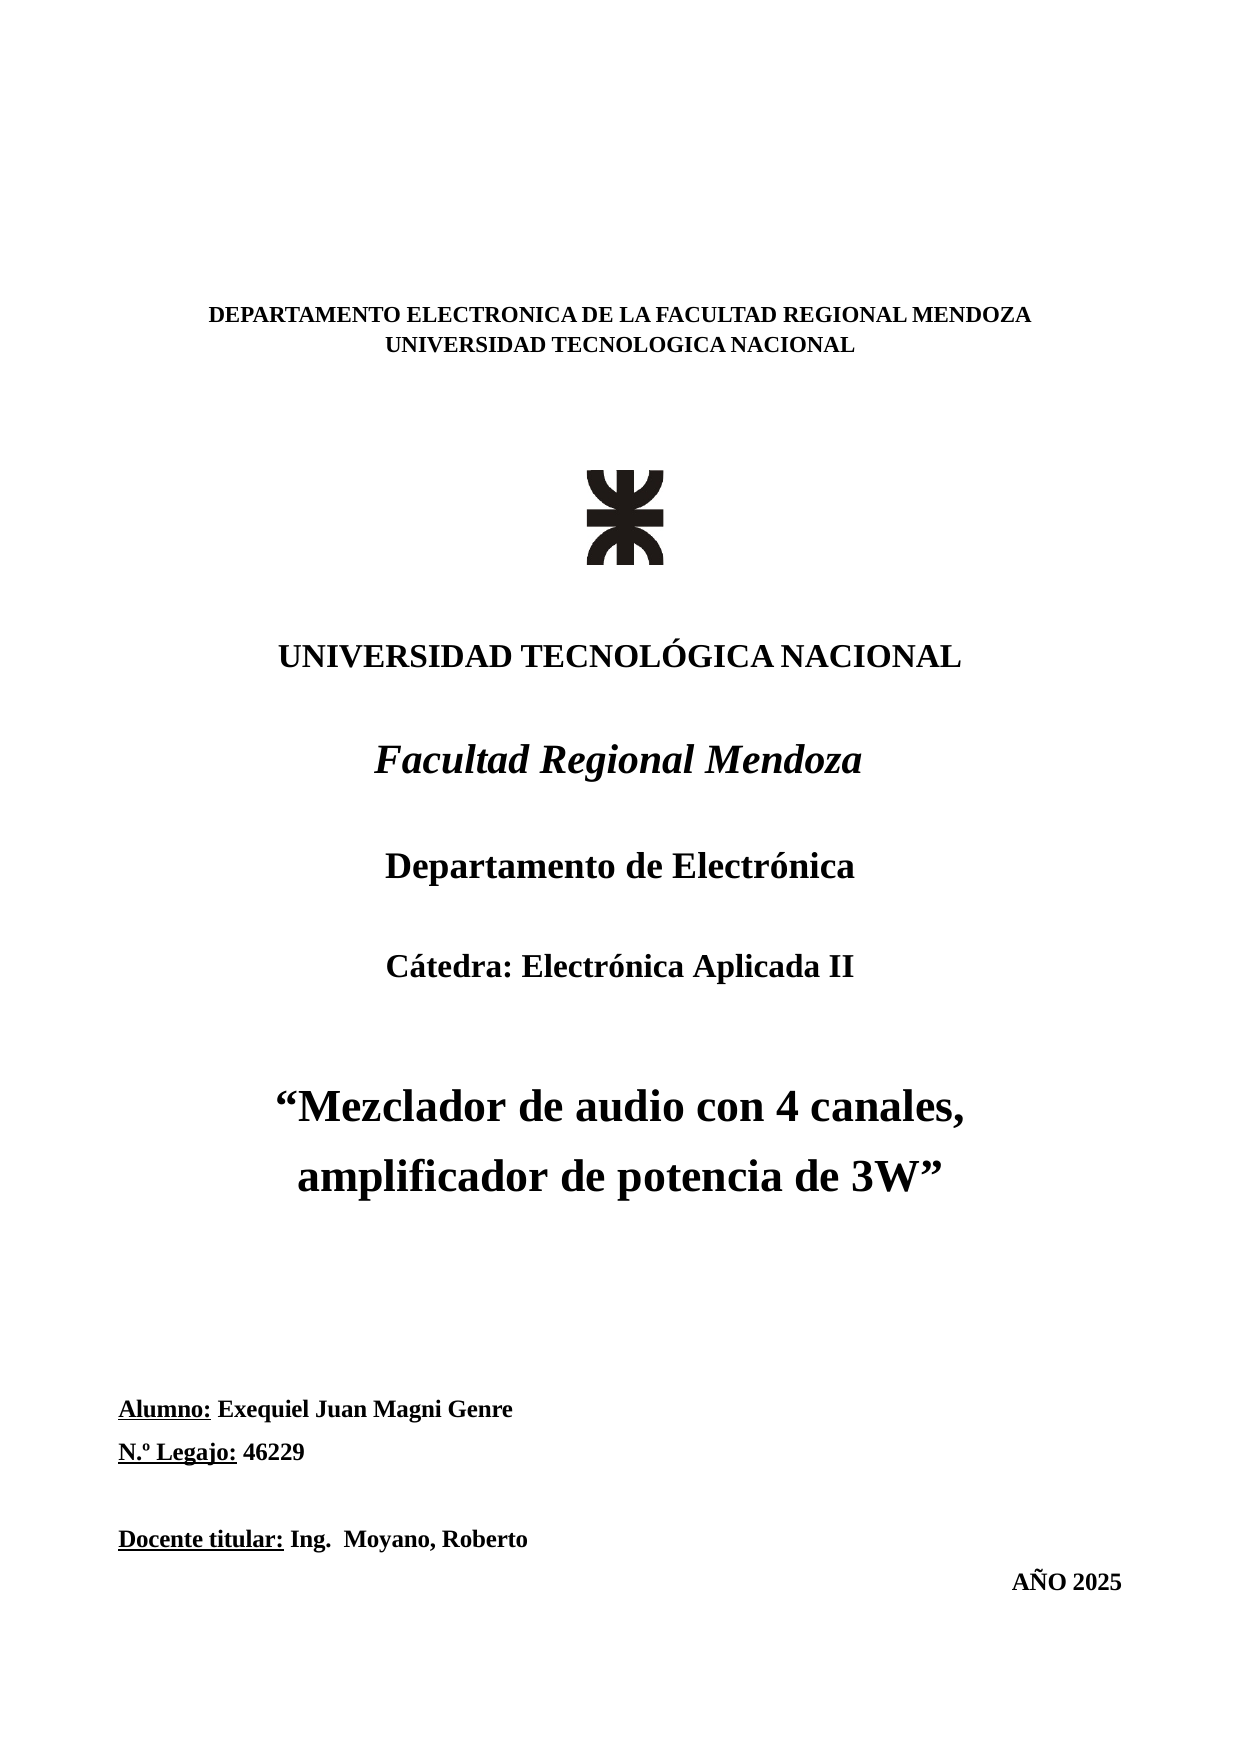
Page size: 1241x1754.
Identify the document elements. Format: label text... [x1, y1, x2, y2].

text Facultad Regional Mendoza [118, 734, 1122, 782]
text UNIVERSIDAD TECNOLÓGICA NACIONAL [118, 636, 1122, 674]
text UNIVERSIDAD TECNOLOGICA NACIONAL [118, 331, 1122, 358]
picture [586, 470, 664, 565]
text Cátedra: Electrónica Aplicada II [118, 947, 1122, 985]
text DEPARTAMENTO ELECTRONICA DE LA FACULTAD REGIONAL MENDOZA [118, 301, 1122, 327]
text Docente titular: Ing. Moyano, Roberto [118, 1524, 1122, 1553]
text N.º Legajo: 46229 [118, 1437, 1122, 1466]
text Departamento de Electrónica [118, 843, 1122, 886]
text Alumno: Exequiel Juan Magni Genre [118, 1394, 1122, 1422]
text “Mezclador de audio con 4 canales, [118, 1078, 1122, 1131]
text AÑO 2025 [118, 1567, 1122, 1596]
text amplificador de potencia de 3W” [118, 1149, 1122, 1202]
